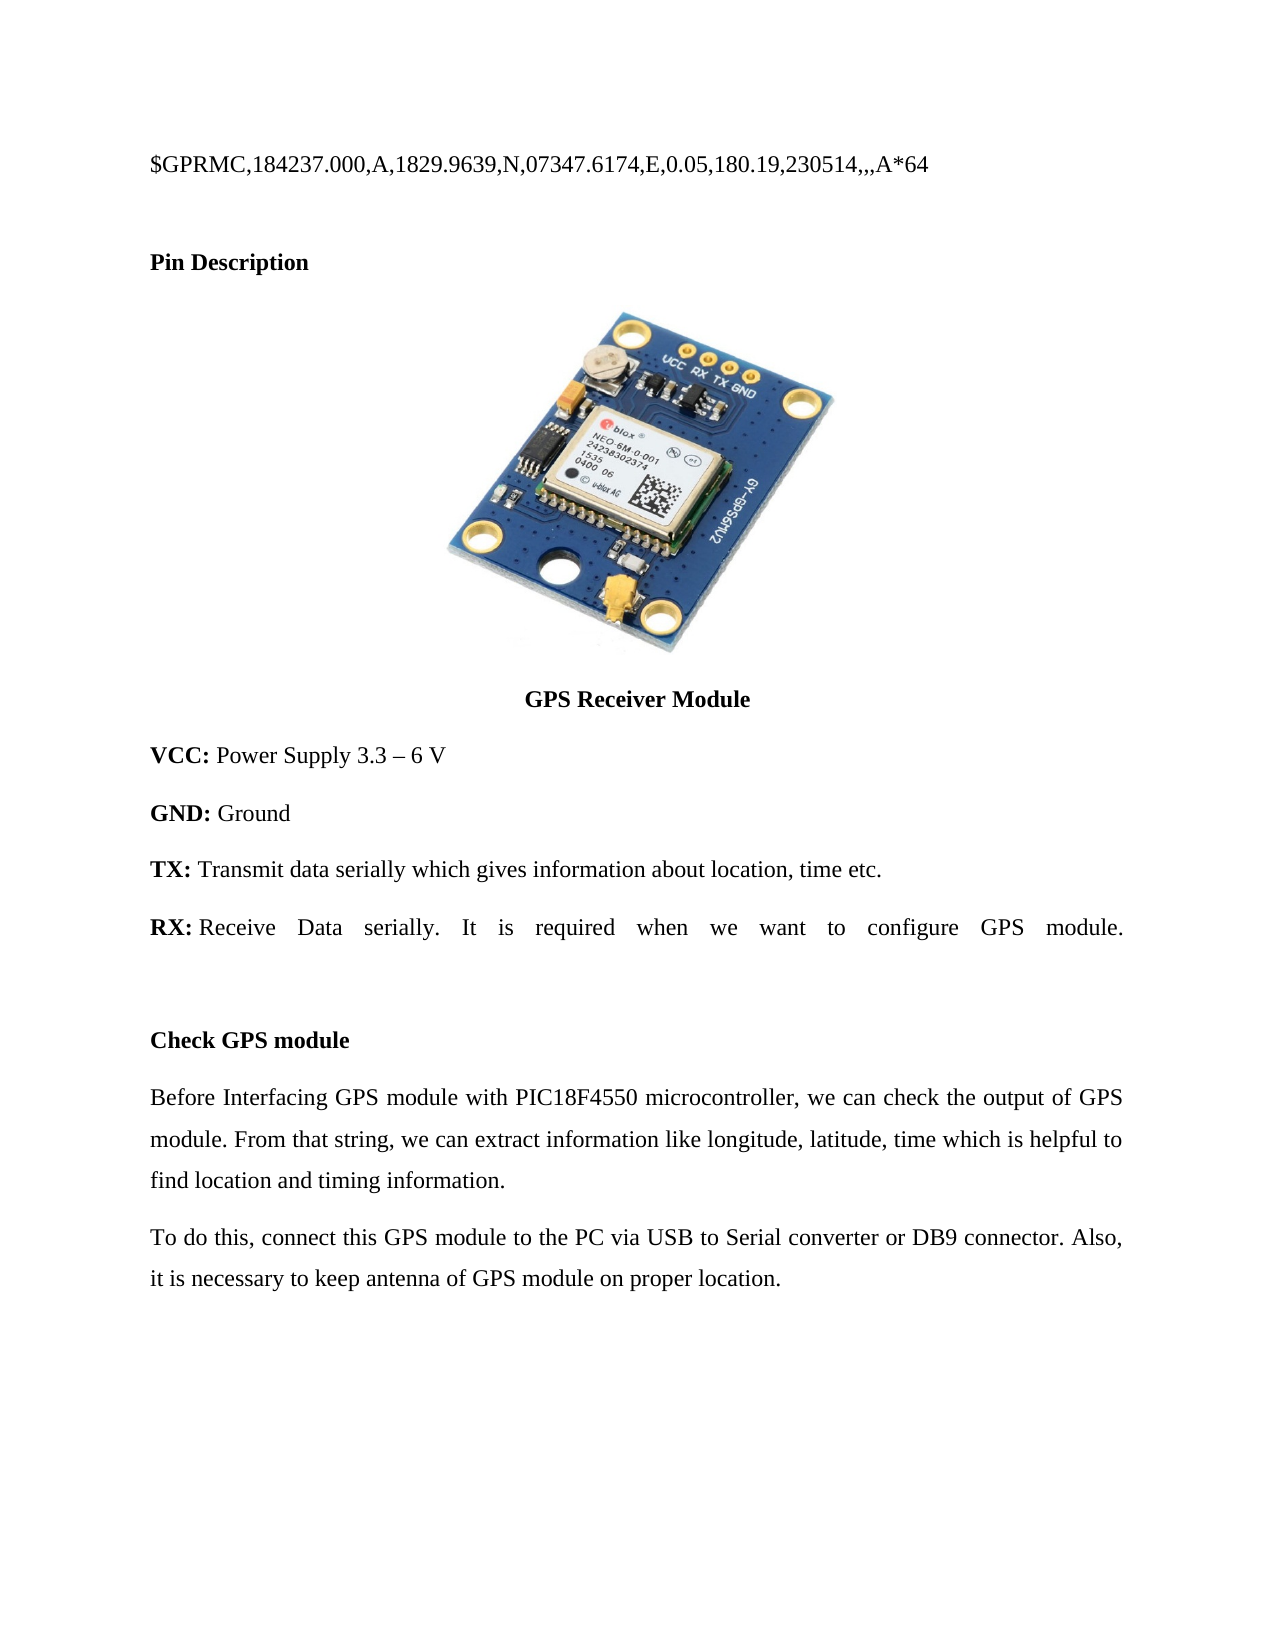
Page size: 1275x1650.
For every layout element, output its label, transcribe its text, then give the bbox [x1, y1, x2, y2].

text Before Interfacing GPS module with PIC18F4550 microcontroller, we can check the output of GPS module. From that string, we can extract information like longitude, latitude, time which is helpful to find location and timing information. [150, 1083, 1125, 1194]
text $GPRMC,184237.000,A,1829.9639,N,07347.6174,E,0.05,180.19,230514,,,A*64 [150, 150, 1125, 219]
text GND: Ground [150, 798, 1125, 826]
text TX: Transmit data serially which gives information about location, time etc. [150, 856, 1125, 883]
text GPS Receiver Module [150, 684, 1125, 712]
text RX: Receive Data serially. It is required when we want to configure GPS module. [150, 912, 1125, 981]
text To do this, connect this GPS module to the PC via USB to Serial converter or DB9 connector. Also, it is necessary to keep antenna of GPS module on proper location. [150, 1223, 1125, 1292]
text Pin Description [150, 248, 1125, 276]
text VCC: Power Supply 3.3 – 6 V [150, 742, 1125, 769]
picture [438, 305, 837, 655]
subtitle Check GPS module [150, 1026, 1125, 1054]
